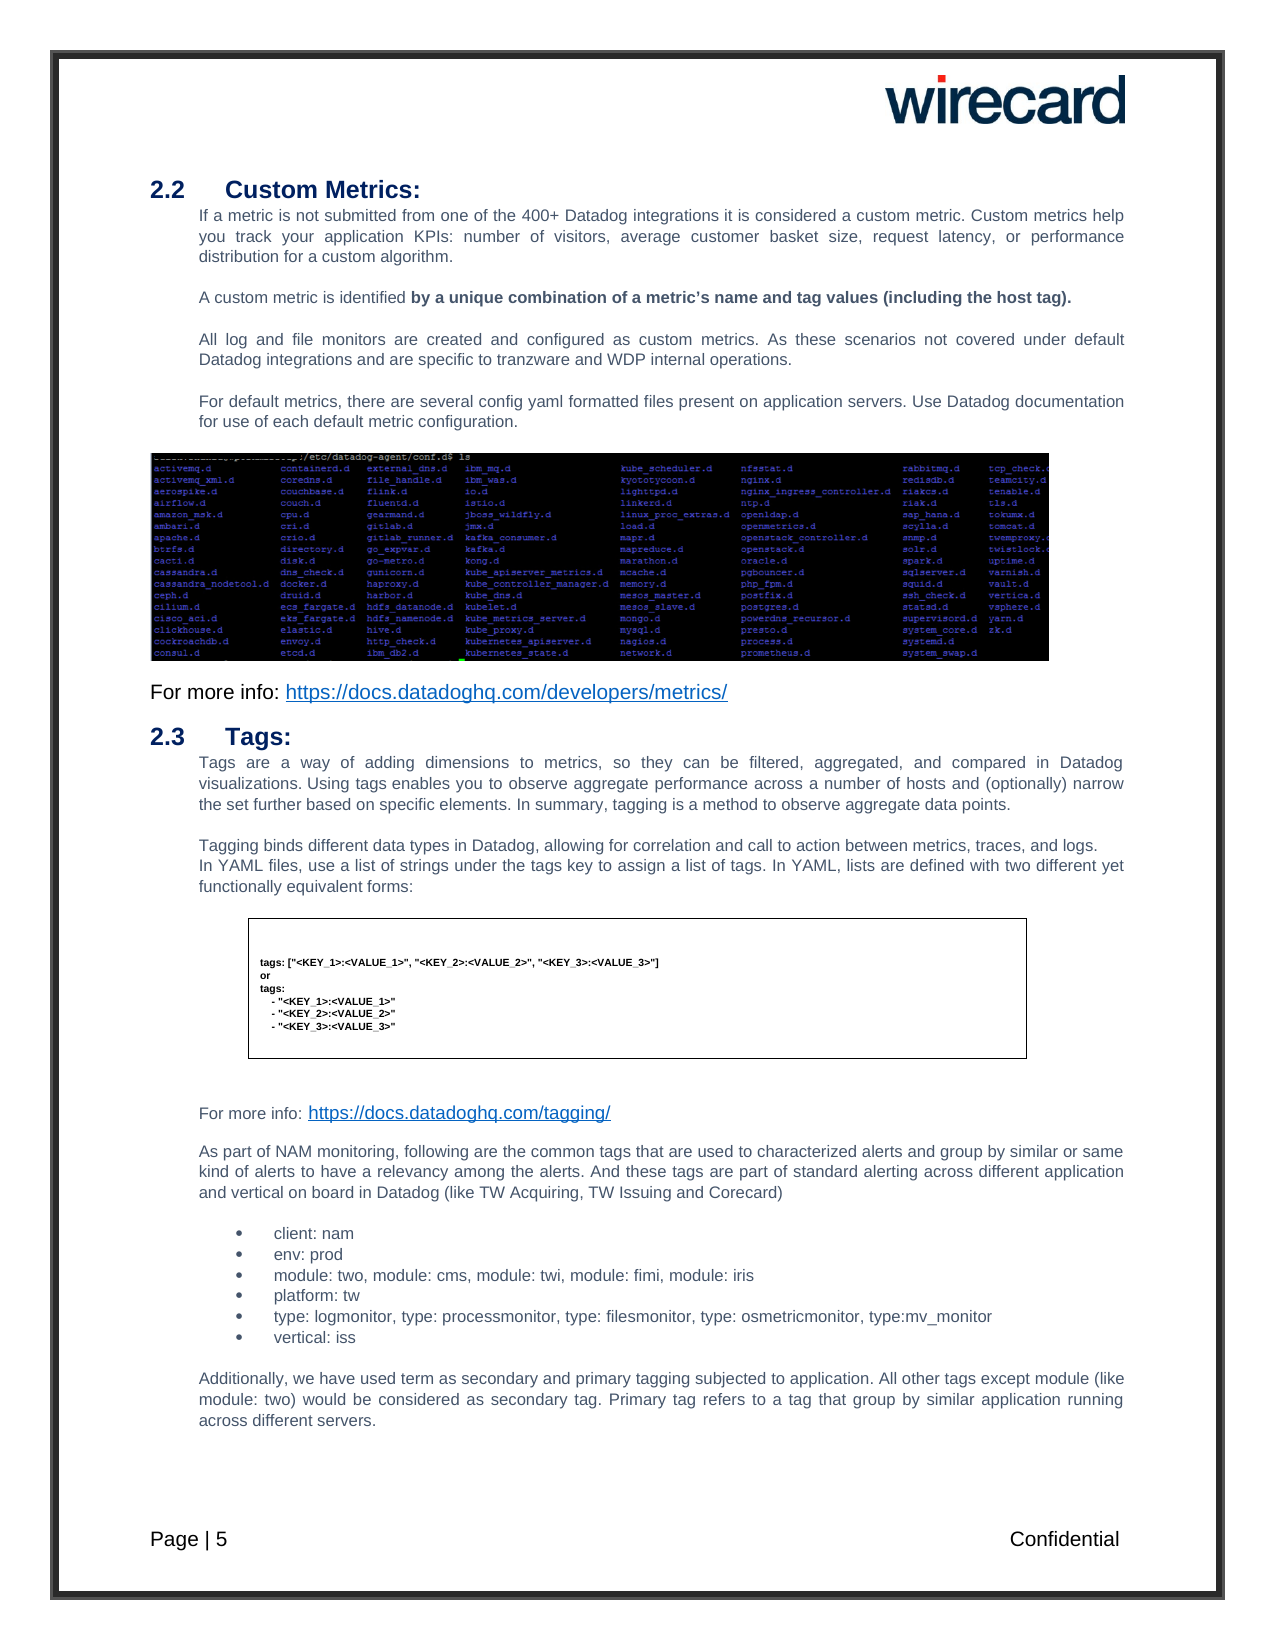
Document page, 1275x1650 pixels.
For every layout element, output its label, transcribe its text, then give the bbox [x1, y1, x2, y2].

text If a metric is not submitted from one of the 400+ Datadog integrations it is considered a custom metric. Custom metrics help you track your application KPIs: number of visitors, average customer basket size, request latency, or performance distribution for a custom algorithm. [198, 206, 1125, 266]
list env: prod [236, 1245, 1125, 1264]
text Tagging binds different data types in Datadog, allowing for correlation and call to action between metrics, traces, and logs. [198, 836, 1125, 855]
text For more info: https://docs.datadoghq.com/tagging/ [150, 1101, 1125, 1123]
text In YAML files, use a list of strings under the tags key to assign a list of tags. In YAML, lists are defined with two different yet functionally equivalent forms: [198, 856, 1125, 896]
list client: nam [236, 1224, 1125, 1243]
list vertical: iss [236, 1328, 1125, 1347]
subtitle 2.2 Custom Metrics: [150, 175, 1125, 203]
list type: logmonitor, type: processmonitor, type: filesmonitor, type: osmetricmonitor, type:mv_monitor [236, 1307, 1125, 1326]
picture [150, 453, 1049, 661]
text For more info: https://docs.datadoghq.com/developers/metrics/ [150, 679, 1125, 703]
text Tags are a way of adding dimensions to metrics, so they can be filtered, aggregated, and compared in Datadog visualizations. Using tags enables you to observe aggregate performance across a number of hosts and (optionally) narrow the set further based on specific elements. In summary, tagging is a method to observe aggregate data points. [198, 753, 1125, 813]
subtitle 2.3 Tags: [150, 722, 1125, 751]
table_header tags: ["<KEY_1>:<VALUE_1>", "<KEY_2>:<VALUE_2>", "<KEY_3>:<VALUE_3>"] or tags: - "<KEY_1>:<VALUE_1>" - "<KEY_2>:<VALUE_2>" - "<KEY_3>:<VALUE_3>" [249, 919, 1026, 1058]
text A custom metric is identified by a unique combination of a metric’s name and tag values (including the host tag). [198, 288, 1125, 307]
picture [885, 75, 1125, 124]
text Additionally, we have used term as secondary and primary tagging subjected to application. All other tags except module (like module: two) would be considered as secondary tag. Primary tag refers to a tag that group by similar application running across different servers. [198, 1369, 1125, 1429]
text As part of NAM monitoring, following are the common tags that are used to characterized alerts and group by similar or same kind of alerts to have a relevancy among the alerts. And these tags are part of standard alerting across different application and vertical on board in Datadog (like TW Acquiring, TW Issuing and Corecard) [198, 1142, 1125, 1202]
list platform: tw [236, 1286, 1125, 1306]
text For default metrics, there are several config yaml formatted files present on application servers. Use Datadog documentation for use of each default metric configuration. [198, 391, 1125, 431]
list module: two, module: cms, module: twi, module: fimi, module: iris [236, 1266, 1125, 1285]
text All log and file monitors are created and configured as custom metrics. As these scenarios not covered under default Datadog integrations and are specific to tranzware and WDP internal operations. [198, 329, 1125, 369]
